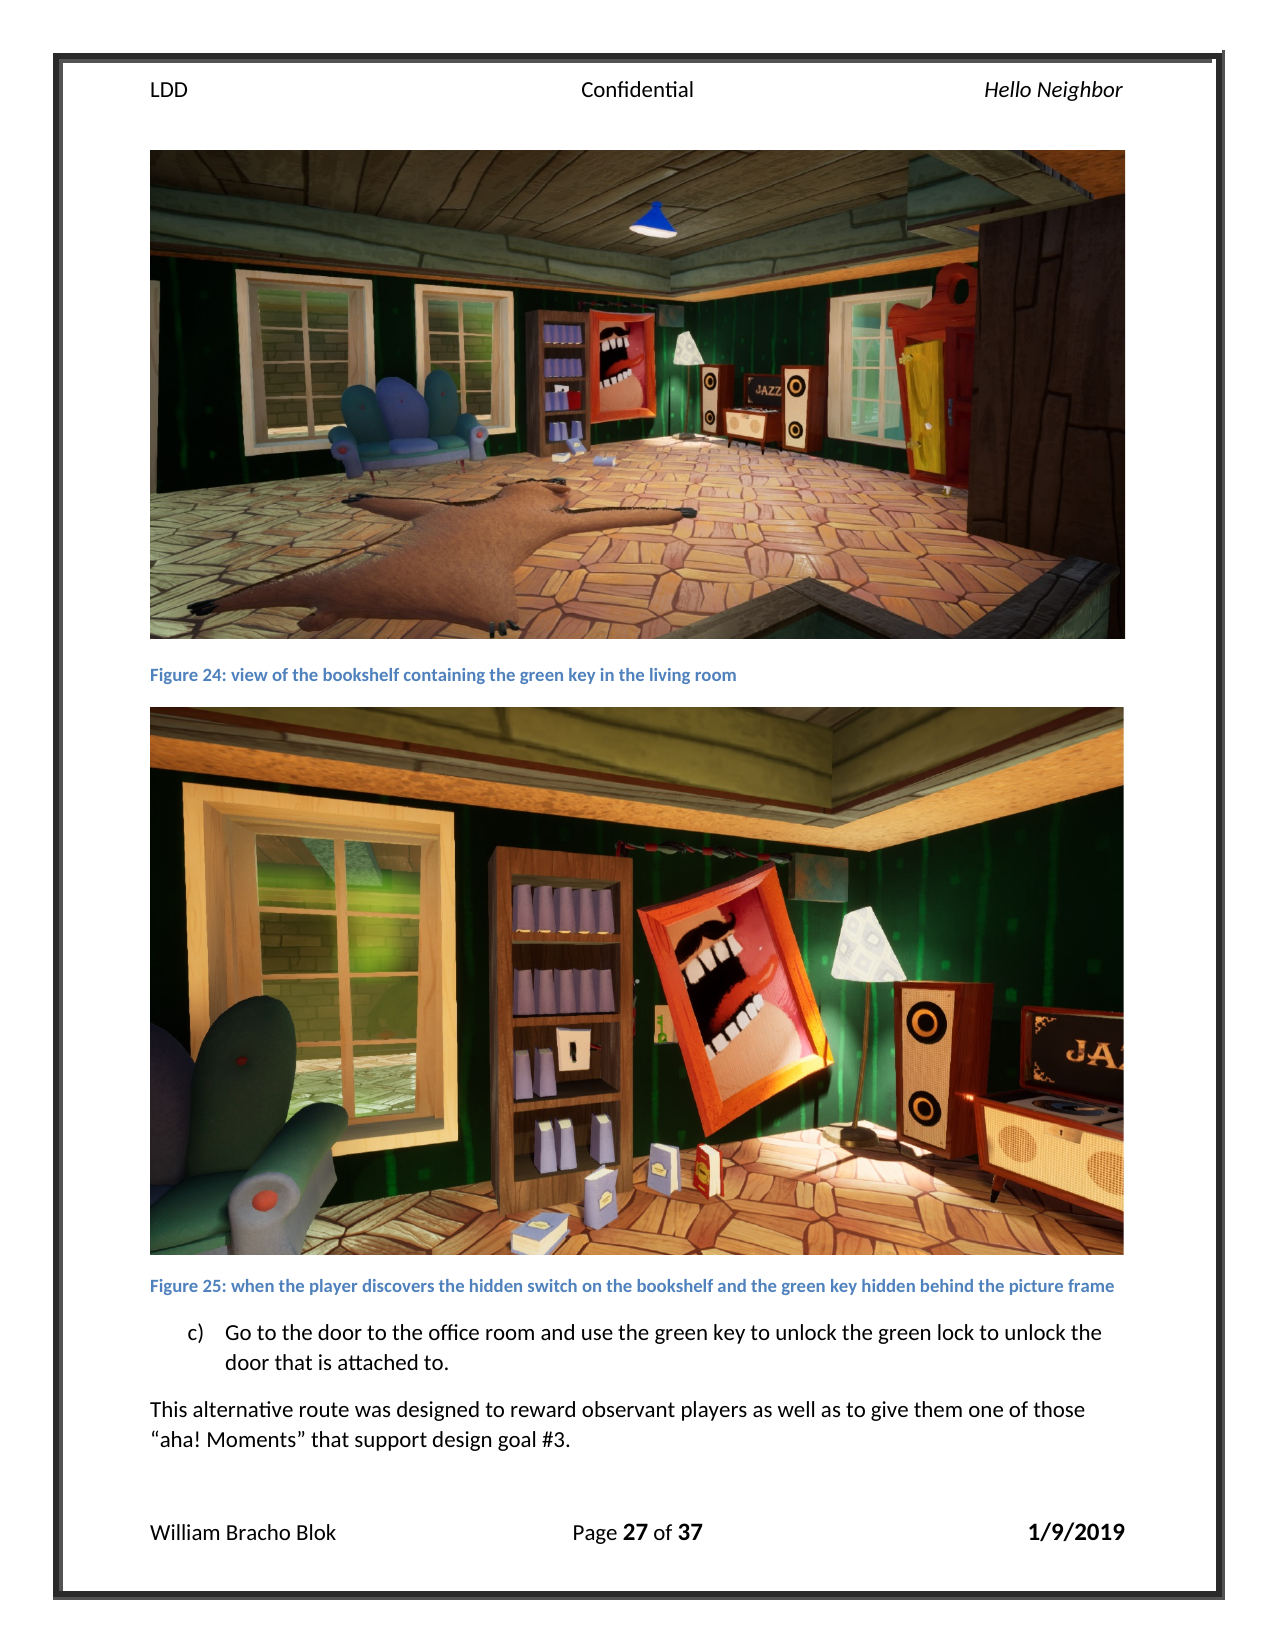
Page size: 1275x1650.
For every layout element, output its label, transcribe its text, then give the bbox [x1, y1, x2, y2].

list Go to the door to the office room and use the green key to unlock the green lock to unlock the door that is attached to. [187, 1318, 1125, 1376]
text Figure 24: view of the bookshelf containing the green key in the living room [150, 664, 1125, 687]
text Figure 25: when the player discovers the hidden switch on the bookshelf and the green key hidden behind the picture frame [150, 1274, 1125, 1297]
picture [150, 150, 1125, 639]
picture [150, 707, 1124, 1255]
text This alternative route was designed to reward observant players as well as to give them one of those “aha! Moments” that support design goal #3. [150, 1395, 1125, 1453]
